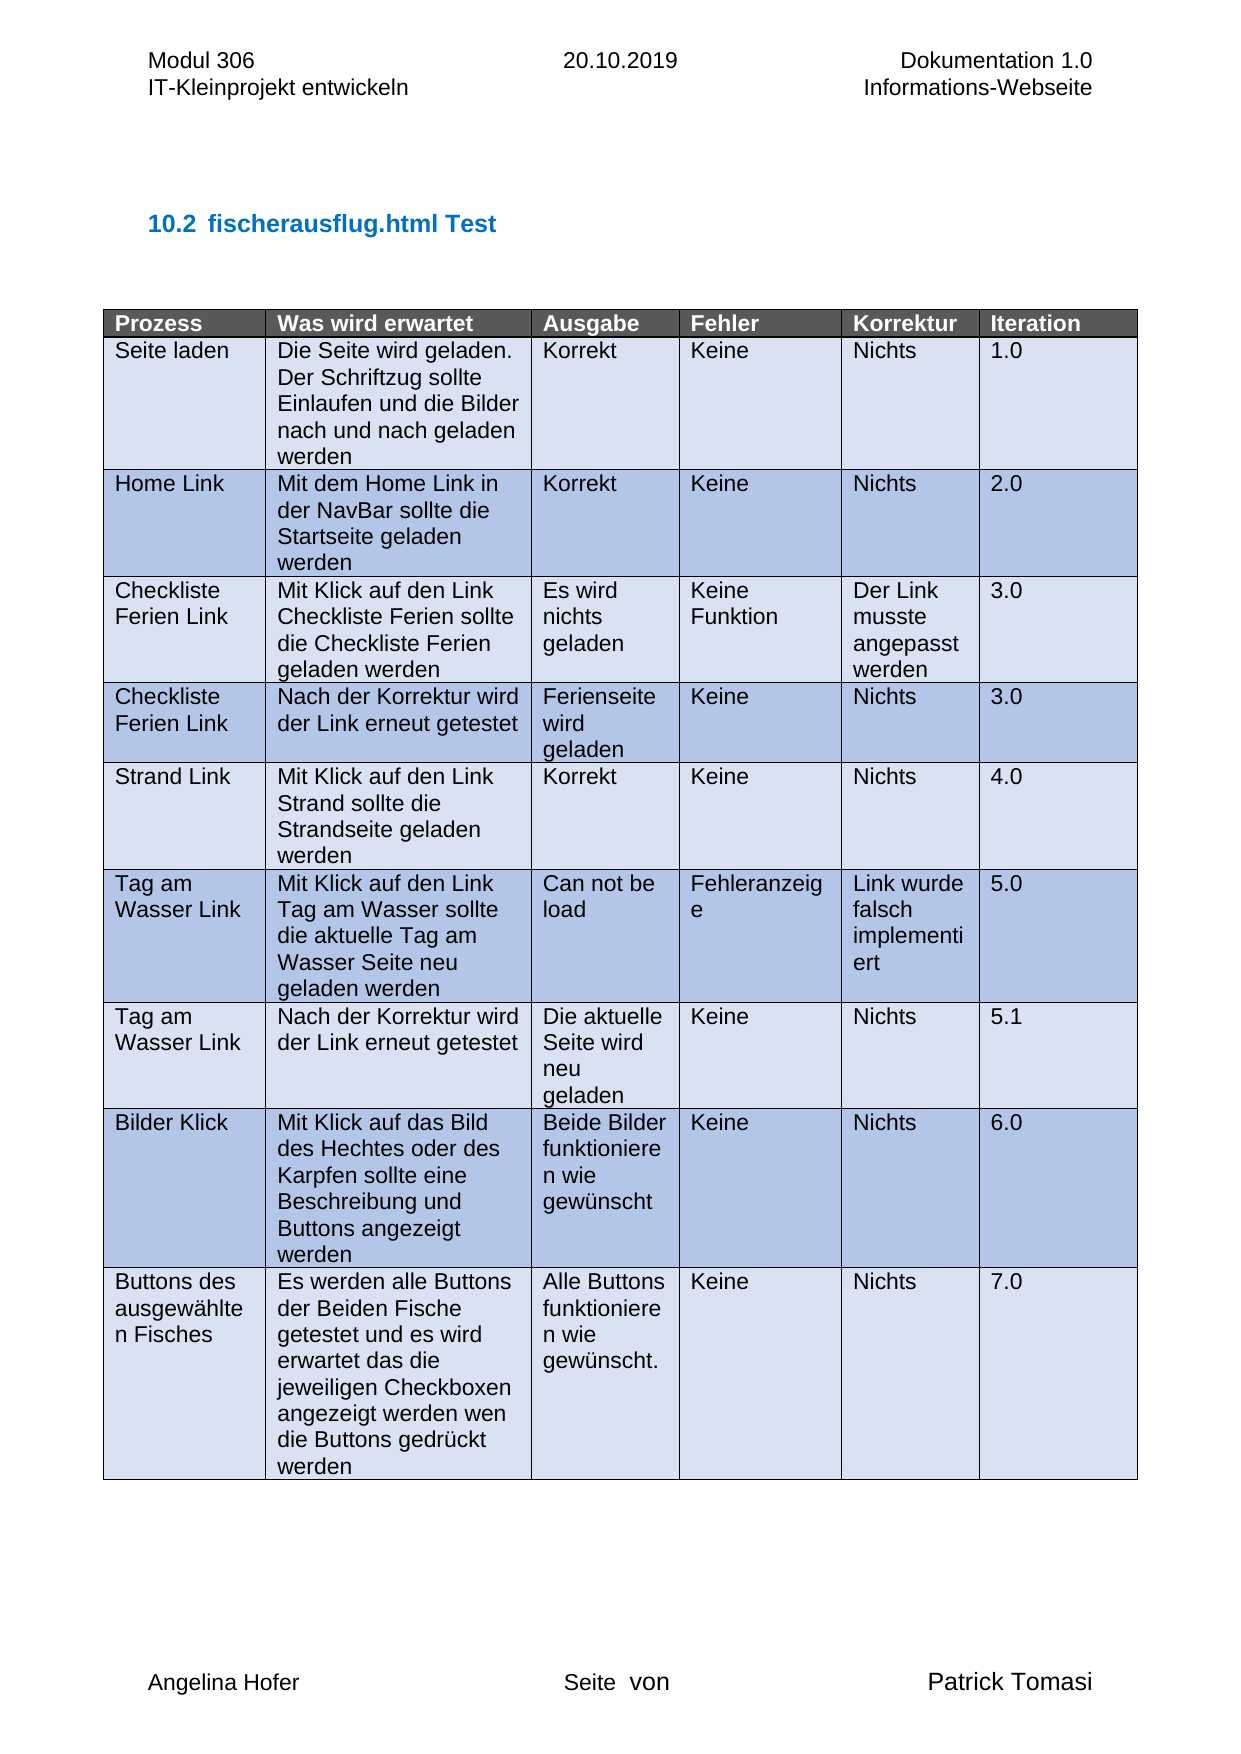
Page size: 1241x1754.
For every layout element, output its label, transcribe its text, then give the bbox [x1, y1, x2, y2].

subtitle fischerausflug.html Test [148, 209, 1093, 237]
table_cell Mit Klick auf das Bild des Hechtes oder des Karpfen sollte eine Beschreibung und Buttons angezeigt werden [266, 1109, 531, 1267]
table_cell Checkliste Ferien Link [104, 577, 265, 682]
table_cell Nach der Korrektur wird der Link erneut getestet [266, 1003, 531, 1108]
table_cell Nach der Korrektur wird der Link erneut getestet [266, 683, 531, 762]
table_cell Tag am Wasser Link [104, 870, 265, 1002]
table_cell Checkliste Ferien Link [104, 683, 265, 762]
table_cell Die aktuelle Seite wird neu geladen [532, 1003, 679, 1108]
table_cell Korrekt [532, 470, 679, 576]
table_cell Nichts [842, 763, 979, 869]
table_header Was wird erwartet [266, 310, 531, 336]
table_cell Keine [680, 1109, 841, 1267]
table_cell 4.0 [980, 763, 1137, 869]
table_cell Alle Buttons funktionieren wie gewünscht. [532, 1268, 679, 1479]
table_cell Ferienseite wird geladen [532, 683, 679, 762]
table_cell Buttons des ausgewählten Fisches [104, 1268, 265, 1479]
table_cell 6.0 [980, 1109, 1137, 1267]
table_cell Mit Klick auf den Link Checkliste Ferien sollte die Checkliste Ferien geladen werden [266, 577, 531, 682]
table_header Prozess [104, 310, 265, 336]
table_cell Keine [680, 683, 841, 762]
table_cell Keine [680, 1268, 841, 1479]
table_header Iteration [980, 310, 1137, 336]
table_cell Korrekt [532, 338, 679, 469]
table_cell Keine [680, 1003, 841, 1108]
table_cell Can not be load [532, 870, 679, 1002]
table_cell 5.0 [980, 870, 1137, 1002]
table_cell Keine [680, 338, 841, 469]
table_header Fehler [680, 310, 841, 336]
table_cell Korrekt [532, 763, 679, 869]
table_header Korrektur [842, 310, 979, 336]
table_cell Nichts [842, 1109, 979, 1267]
table_cell 3.0 [980, 683, 1137, 762]
table_cell Keine [680, 470, 841, 576]
table_cell Link wurde falsch implementiert [842, 870, 979, 1002]
table_cell Der Link musste angepasst werden [842, 577, 979, 682]
table_header Ausgabe [532, 310, 679, 336]
table_cell 7.0 [980, 1268, 1137, 1479]
table_cell Strand Link [104, 763, 265, 869]
table_cell Home Link [104, 470, 265, 576]
table_cell Nichts [842, 1268, 979, 1479]
table_cell Mit Klick auf den Link Tag am Wasser sollte die aktuelle Tag am Wasser Seite neu geladen werden [266, 870, 531, 1002]
table_cell Es werden alle Buttons der Beiden Fische getestet und es wird erwartet das die jeweiligen Checkboxen angezeigt werden wen die Buttons gedrückt werden [266, 1268, 531, 1479]
table_cell Es wird nichts geladen [532, 577, 679, 682]
table_cell 2.0 [980, 470, 1137, 576]
table_cell Seite laden [104, 338, 265, 469]
table_cell Beide Bilder funktionieren wie gewünscht [532, 1109, 679, 1267]
table_cell Keine [680, 763, 841, 869]
table_cell Fehleranzeige [680, 870, 841, 1002]
table_cell Nichts [842, 683, 979, 762]
table_cell Keine Funktion [680, 577, 841, 682]
table_cell Bilder Klick [104, 1109, 265, 1267]
table_cell Mit Klick auf den Link Strand sollte die Strandseite geladen werden [266, 763, 531, 869]
table_cell Die Seite wird geladen. Der Schriftzug sollte Einlaufen und die Bilder nach und nach geladen werden [266, 338, 531, 469]
table_cell Nichts [842, 338, 979, 469]
table_cell Nichts [842, 1003, 979, 1108]
table_cell Tag am Wasser Link [104, 1003, 265, 1108]
table_cell Nichts [842, 470, 979, 576]
table_cell 1.0 [980, 338, 1137, 469]
table_cell Mit dem Home Link in der NavBar sollte die Startseite geladen werden [266, 470, 531, 576]
table_cell 5.1 [980, 1003, 1137, 1108]
table_cell 3.0 [980, 577, 1137, 682]
